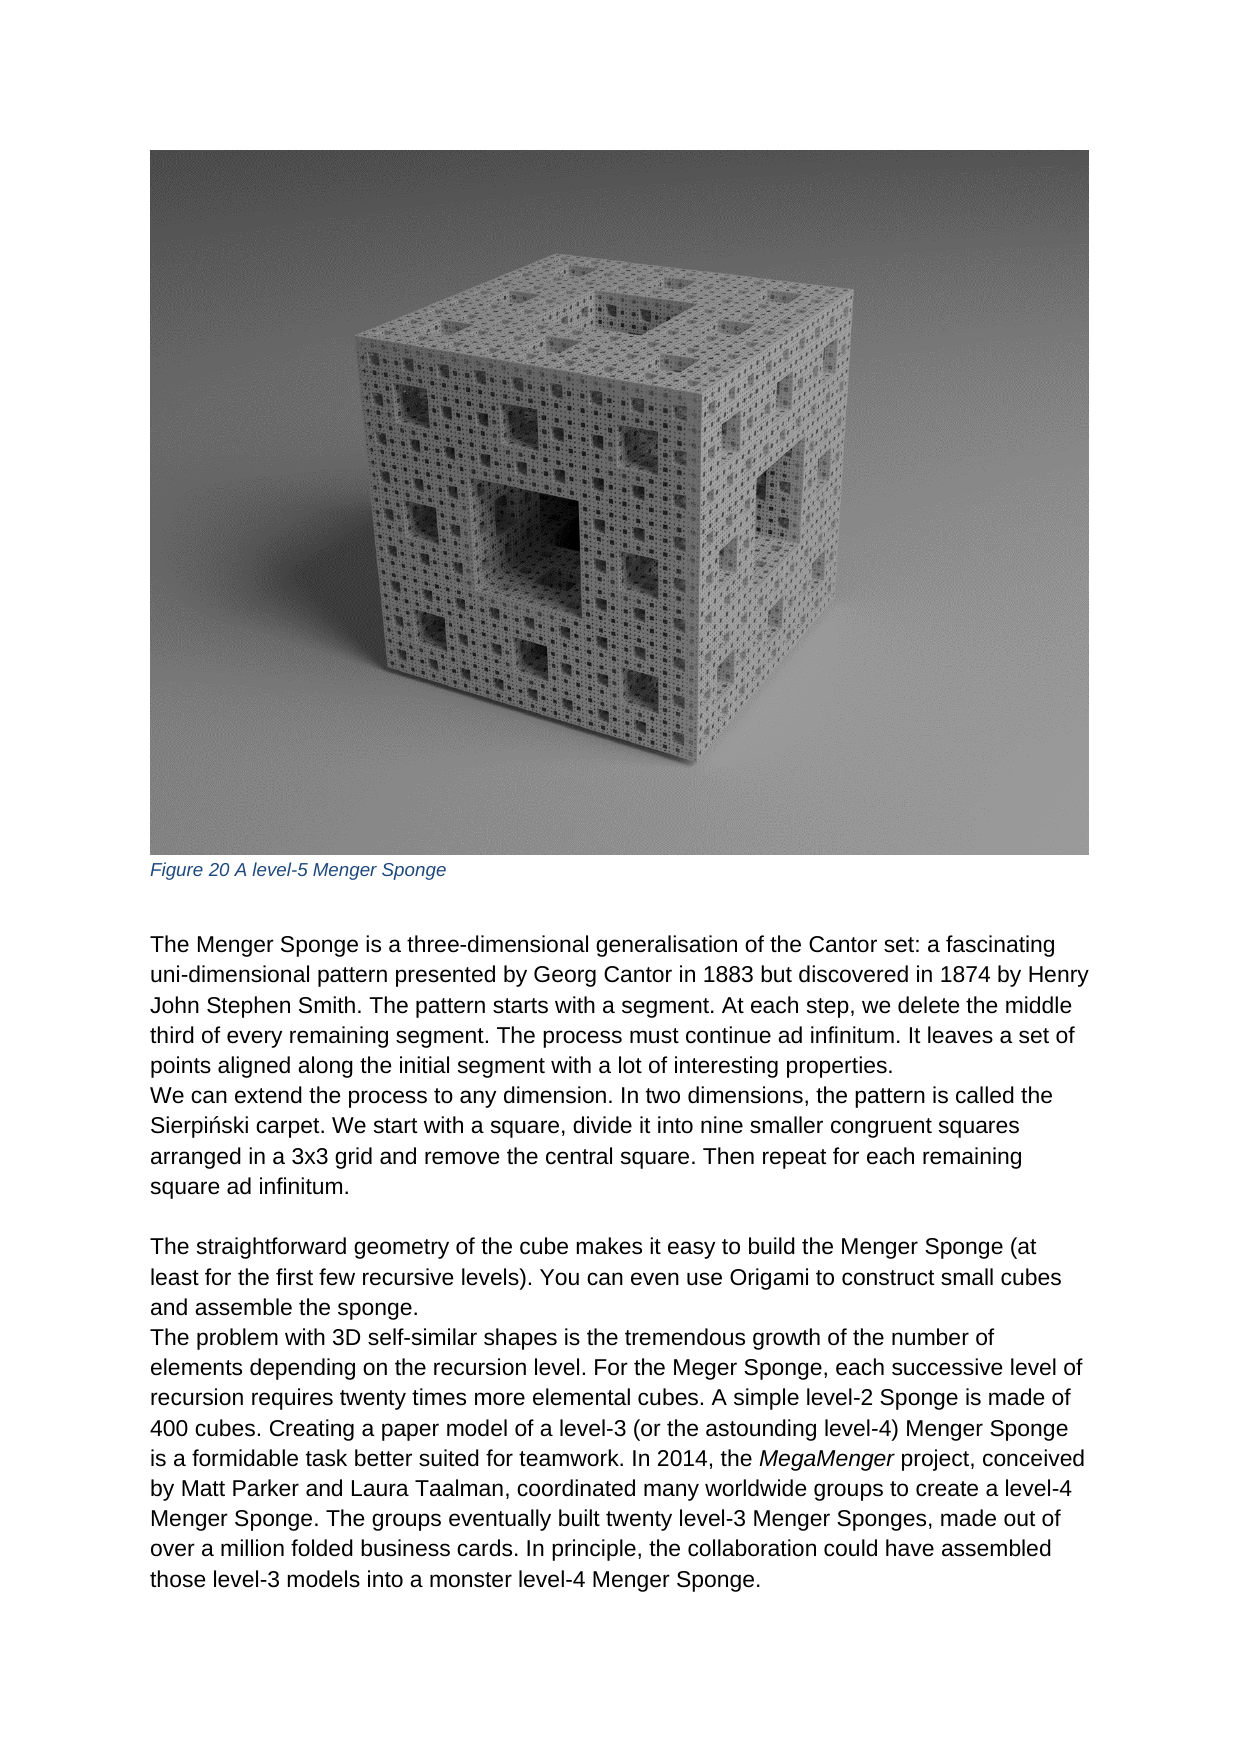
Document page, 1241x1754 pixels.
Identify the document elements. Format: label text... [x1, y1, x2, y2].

text The Menger Sponge is a three-dimensional generalisation of the Cantor set: a fascinating uni-dimensional pattern presented by Georg Cantor in 1883 but discovered in 1874 by Henry John Stephen Smith. The pattern starts with a segment. At each step, we delete the middle third of every remaining segment. The process must continue ad infinitum. It leaves a set of points aligned along the initial segment with a lot of interesting properties. [150, 931, 1090, 1078]
text We can extend the process to any dimension. In two dimensions, the pattern is called the Sierpiński carpet. We start with a square, divide it into nine smaller congruent squares arranged in a 3x3 grid and remove the central square. Then repeat for each remaining square ad infinitum. [150, 1082, 1090, 1199]
picture [150, 150, 1089, 855]
text The problem with 3D self-similar shapes is the tremendous growth of the number of elements depending on the recursion level. For the Meger Sponge, each successive level of recursion requires twenty times more elemental cubes. A simple level-2 Sponge is made of 400 cubes. Creating a paper model of a level-3 (or the astounding level-4) Menger Sponge is a formidable task better suited for teamwork. In 2014, the MegaMenger project, conceived by Matt Parker and Laura Taalman, coordinated many worldwide groups to create a level-4 Menger Sponge. The groups eventually built twenty level-3 Menger Sponges, made out of over a million folded business cards. In principle, the collaboration could have assembled those level-3 models into a monster level-4 Menger Sponge. [150, 1324, 1090, 1592]
text The straightforward geometry of the cube makes it easy to build the Menger Sponge (at least for the first few recursive levels). You can even use Origami to construct small cubes and assemble the sponge. [150, 1233, 1090, 1320]
